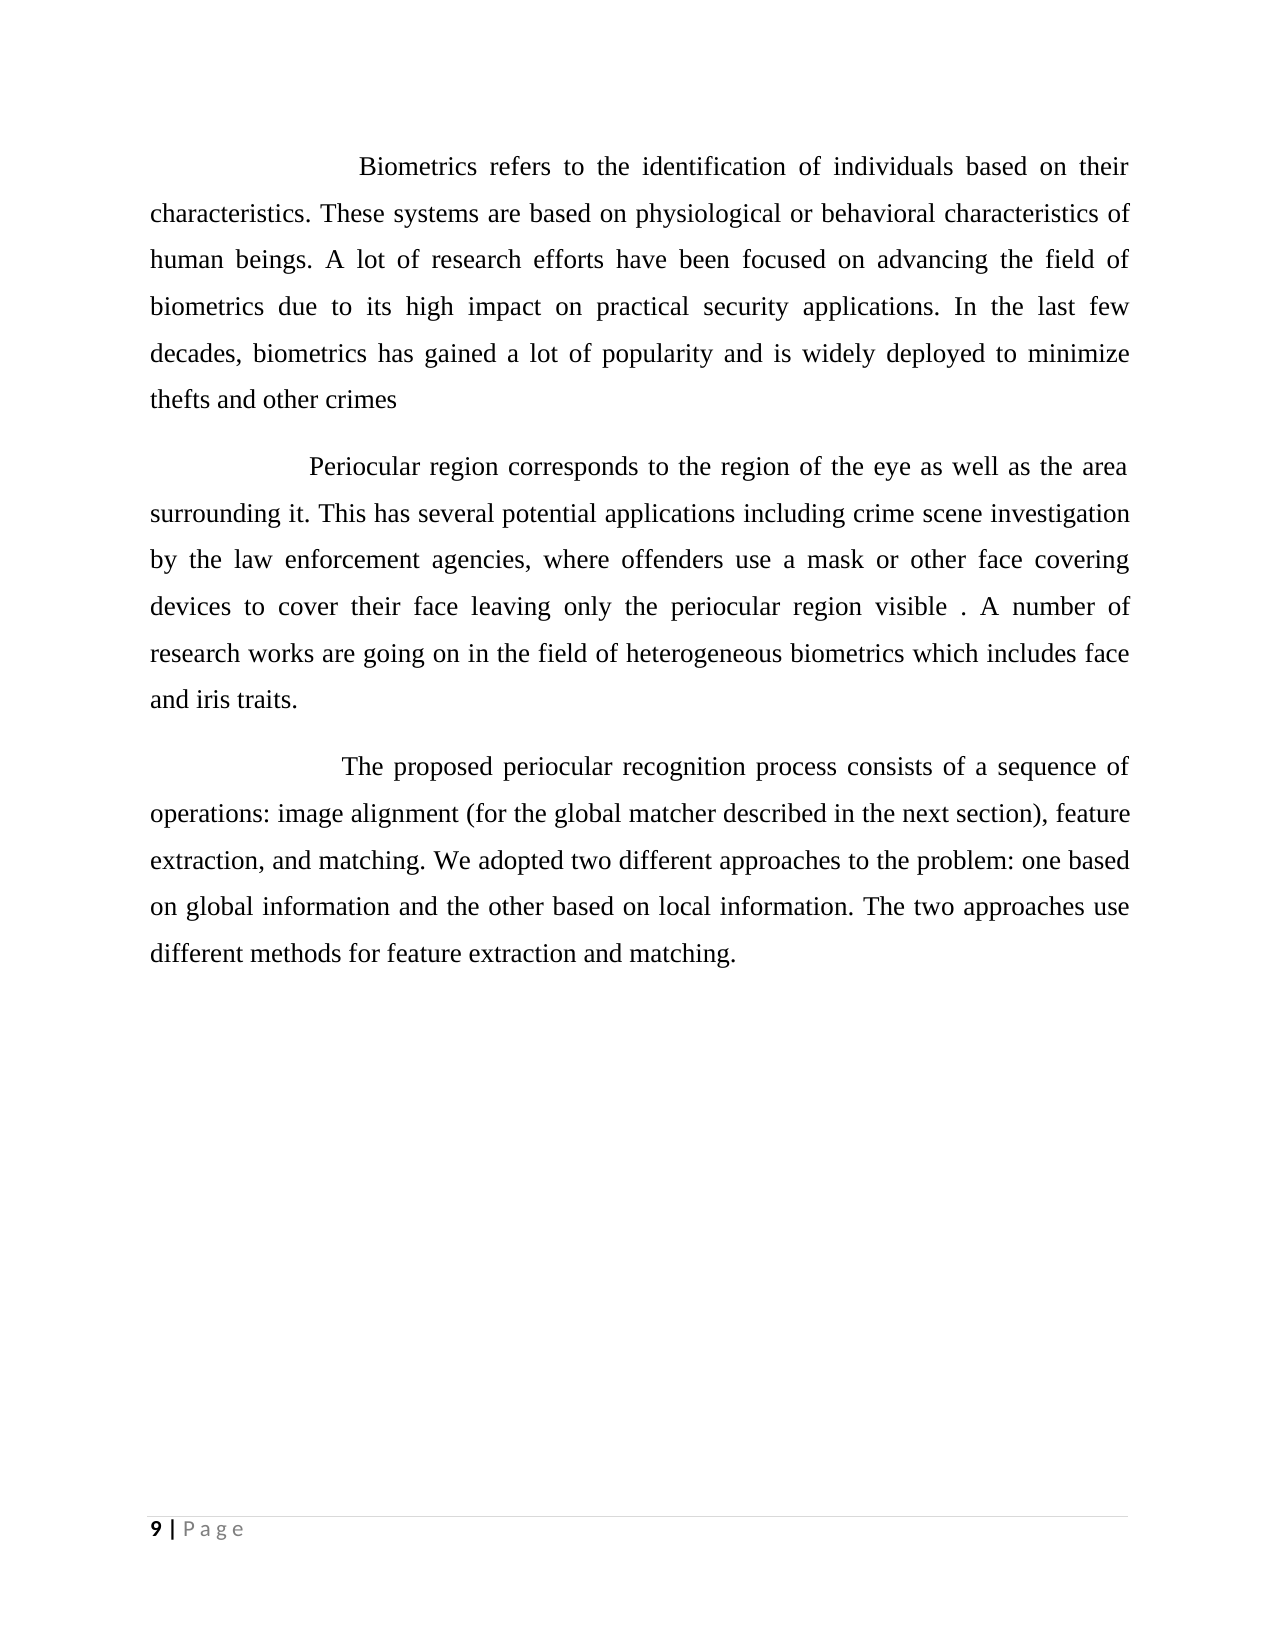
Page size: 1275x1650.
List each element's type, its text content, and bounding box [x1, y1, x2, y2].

text The proposed periocular recognition process consists of a sequence of operations: image alignment (for the global matcher described in the next section), feature extraction, and matching. We adopted two different approaches to the problem: one based on global information and the other based on local information. The two approaches use different methods for feature extraction and matching. [150, 750, 1131, 968]
text Biometrics refers to the identification of individuals based on their characteristics. These systems are based on physiological or behavioral characteristics of human beings. A lot of research efforts have been focused on advancing the field of biometrics due to its high impact on practical security applications. In the last few decades, biometrics has gained a lot of popularity and is widely deployed to minimize thefts and other crimes [150, 150, 1131, 414]
text Periocular region corresponds to the region of the eye as well as the area surrounding it. This has several potential applications including crime scene investigation by the law enforcement agencies, where offenders use a mask or other face covering devices to cover their face leaving only the periocular region visible . A number of research works are going on in the field of heterogeneous biometrics which includes face and iris traits. [150, 450, 1131, 715]
